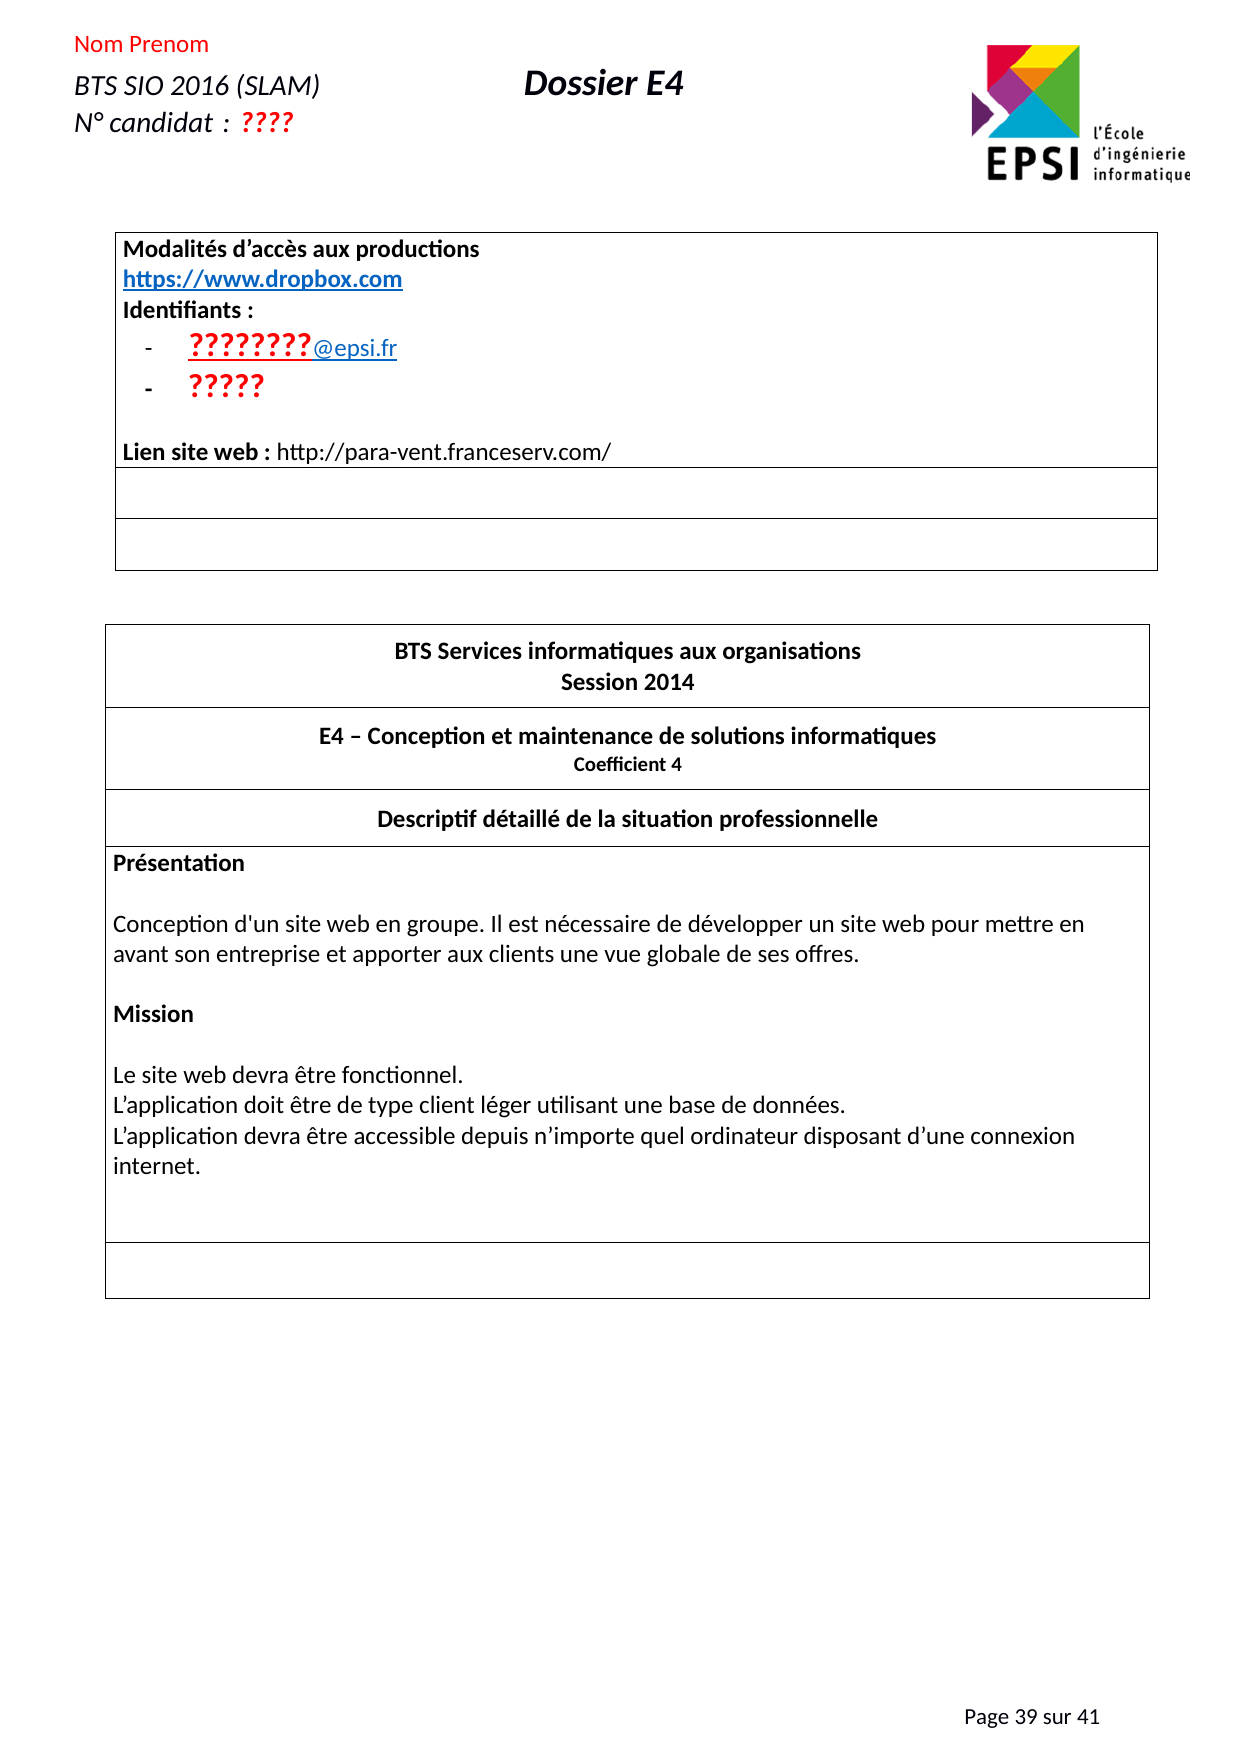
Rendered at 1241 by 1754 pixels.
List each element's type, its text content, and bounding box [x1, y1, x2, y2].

table_cell Descriptif détaillé de la situation professionnelle [106, 790, 1149, 846]
table_cell Présentation Conception d'un site web en groupe. Il est nécessaire de développer un site web pour mettre en avant son entreprise et apporter aux clients une vue globale de ses offres. Mission Le site web devra être fonctionnel. L’application doit être de type client léger utilisant une base de données. L’application devra être accessible depuis n’importe quel ordinateur disposant d’une connexion internet. [106, 847, 1149, 1242]
picture [971, 45, 1190, 183]
table_cell Modalités d’accès aux productions https://www.dropbox.com Identifiants : ????????@epsi.fr ????? Lien site web : http://para-vent.franceserv.com/ [116, 233, 1157, 467]
table_cell [106, 1243, 1149, 1298]
table_cell E4 – Conception et maintenance de solutions informatiques Coefficient 4 [106, 708, 1149, 789]
table_cell [116, 468, 1157, 518]
table_cell [116, 519, 1157, 570]
table_header BTS Services informatiques aux organisations Session 2014 [106, 625, 1149, 707]
